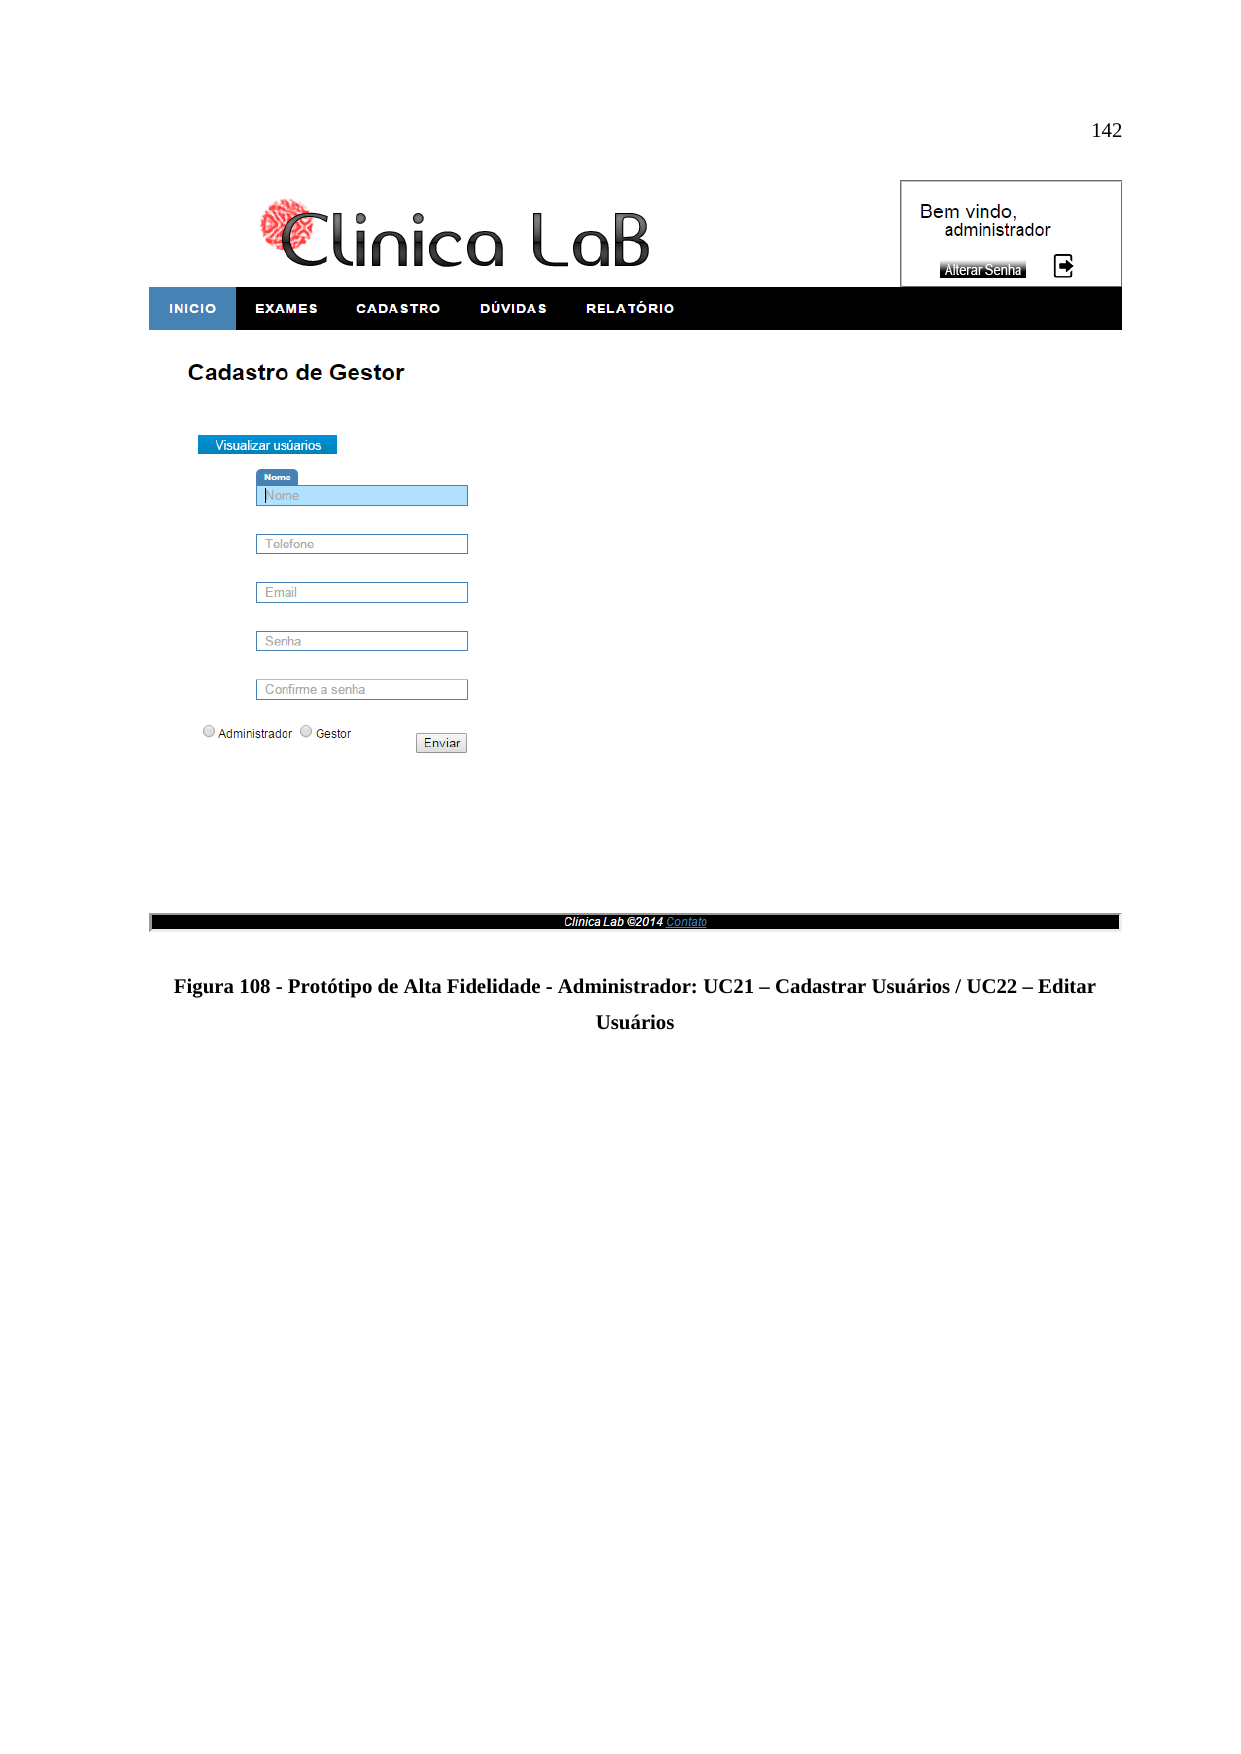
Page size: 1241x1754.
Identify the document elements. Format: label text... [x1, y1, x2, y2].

picture [147, 177, 1123, 947]
